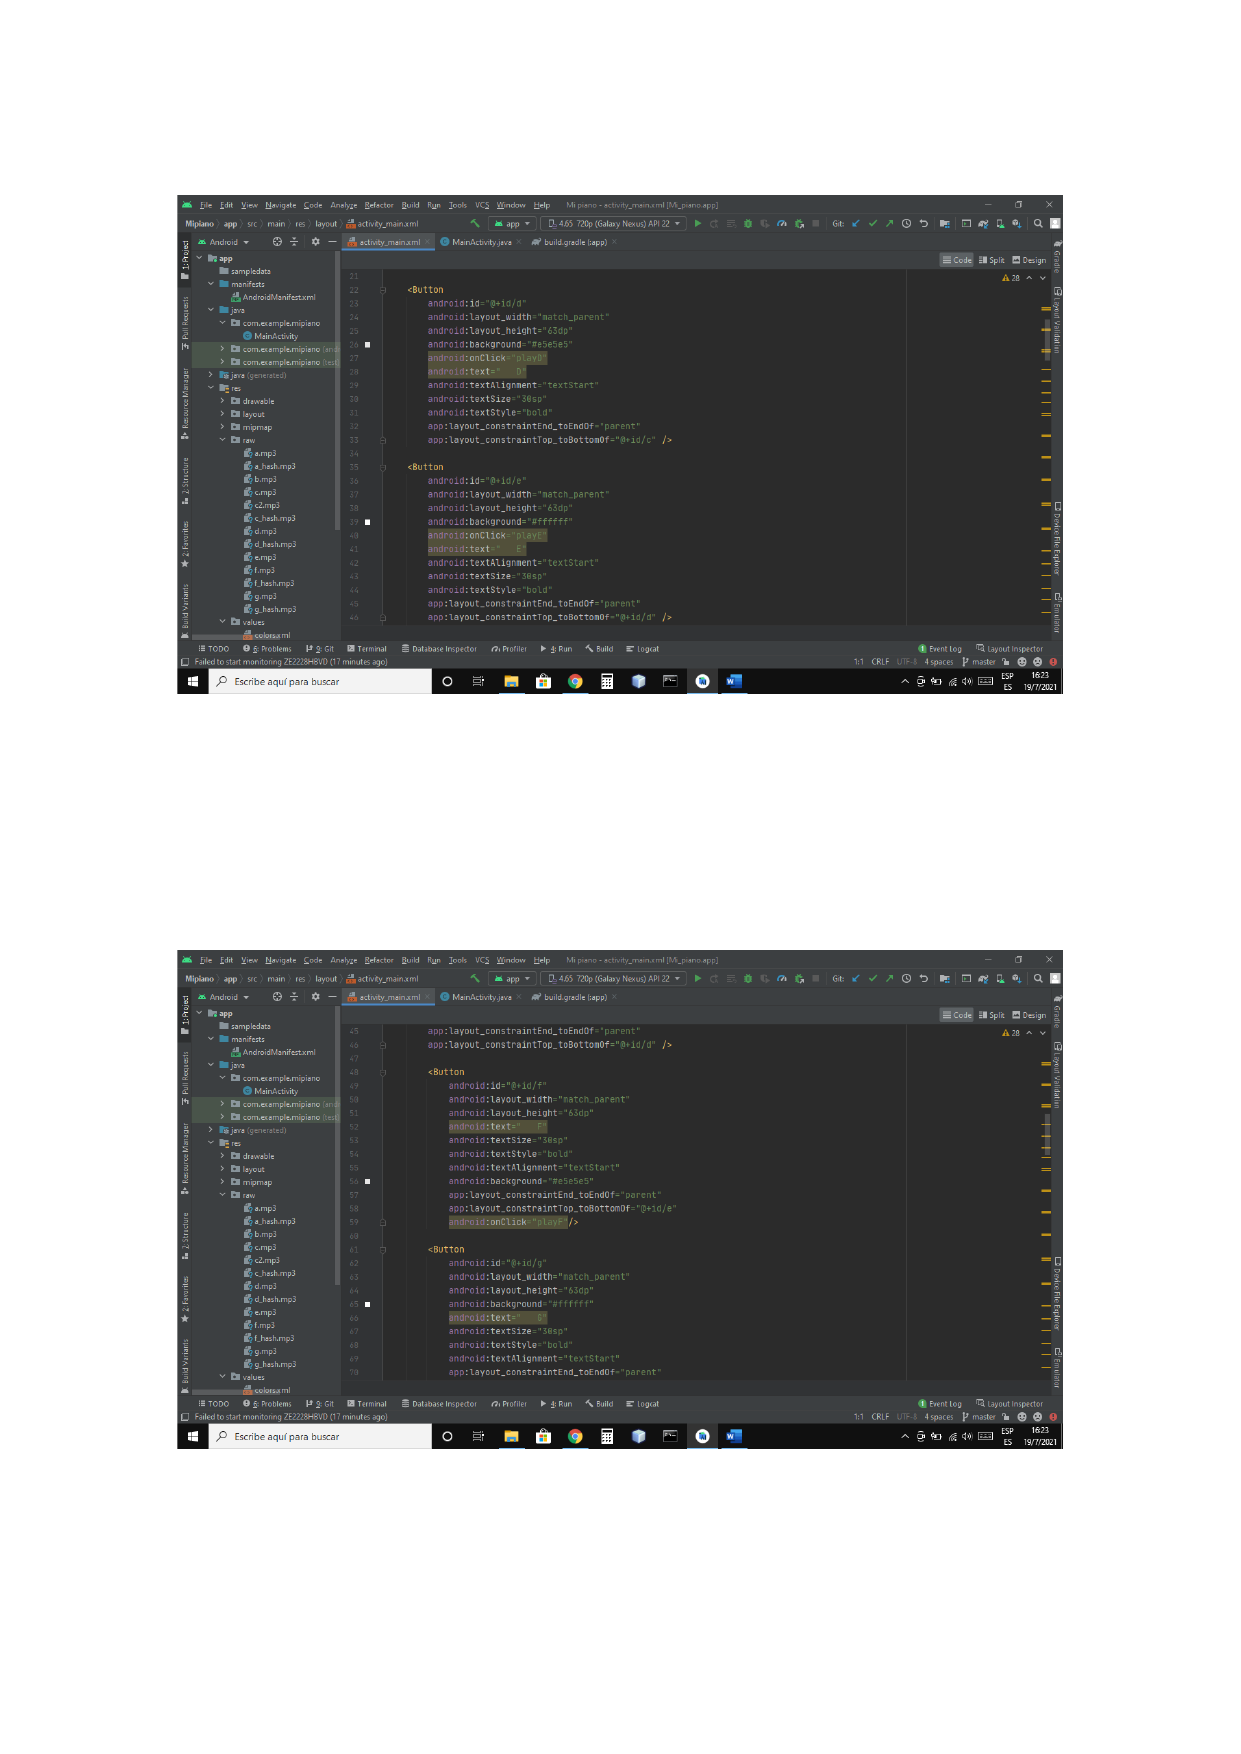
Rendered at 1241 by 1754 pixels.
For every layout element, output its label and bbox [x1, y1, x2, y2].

picture [177, 950, 1063, 1449]
picture [177, 195, 1063, 694]
